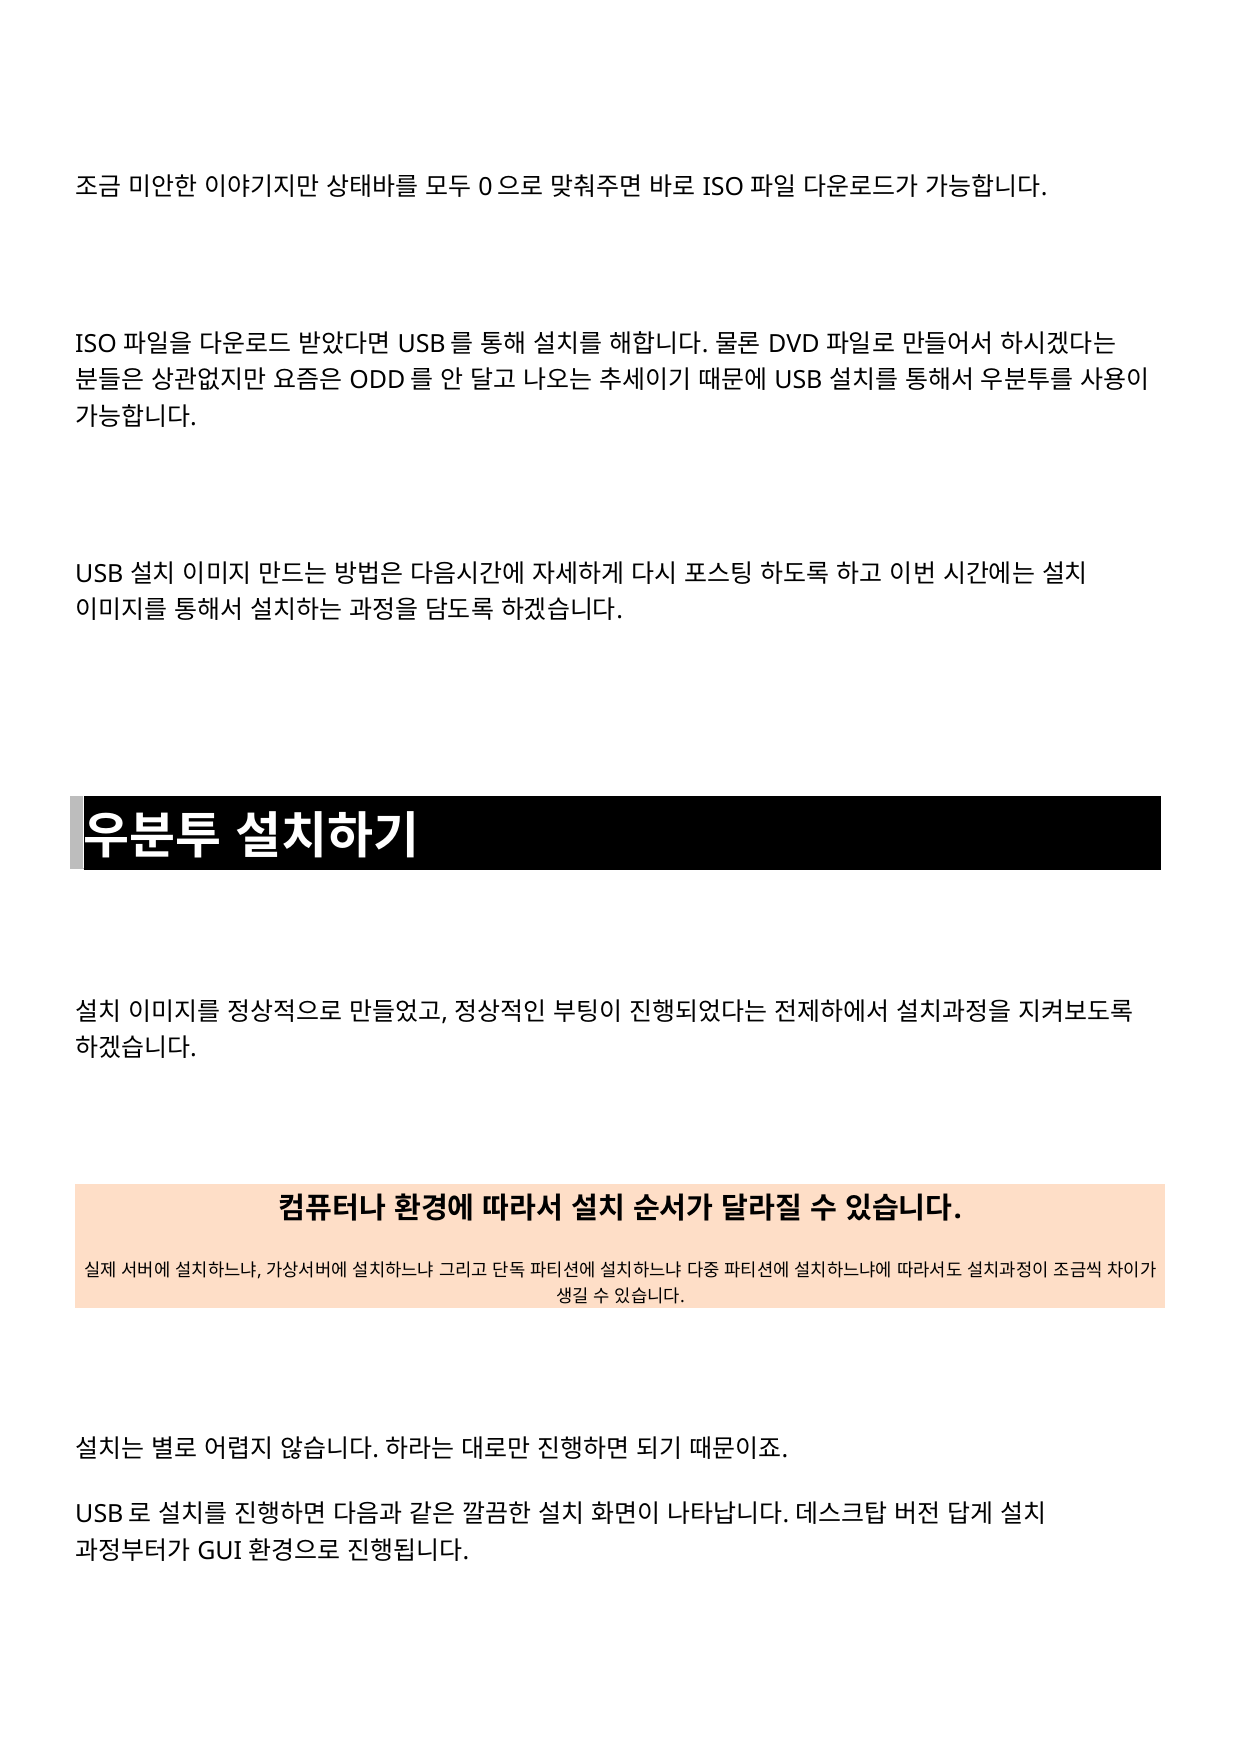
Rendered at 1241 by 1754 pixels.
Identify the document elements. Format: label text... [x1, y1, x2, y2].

table_header 우분투 설치하기 [84, 796, 1161, 868]
text 실제 서버에 설치하느냐, 가상서버에 설치하느냐 그리고 단독 파티션에 설치하느냐 다중 파티션에 설치하느냐에 따라서도 설치과정이 조금씩 차이가 생길 수 있습니다. [75, 1256, 1165, 1308]
text 조금 미안한 이야기지만 상태바를 모두 0으로 맞춰주면 바로 ISO 파일 다운로드가 가능합니다. [75, 167, 1165, 203]
table_header [70, 796, 83, 868]
text USB 설치 이미지 만드는 방법은 다음시간에 자세하게 다시 포스팅 하도록 하고 이번 시간에는 설치 이미지를 통해서 설치하는 과정을 담도록 하겠습니다. [75, 553, 1165, 626]
text USB로 설치를 진행하면 다음과 같은 깔끔한 설치 화면이 나타납니다. 데스크탑 버전 답게 설치 과정부터가 GUI 환경으로 진행됩니다. [75, 1494, 1165, 1566]
text ISO 파일을 다운로드 받았다면 USB를 통해 설치를 해합니다. 물론 DVD 파일로 만들어서 하시겠다는 분들은 상관없지만 요즘은 ODD를 안 달고 나오는 추세이기 때문에 USB 설치를 통해서 우분투를 사용이 가능합니다. [75, 324, 1165, 432]
text 설치 이미지를 정상적으로 만들었고, 정상적인 부팅이 진행되었다는 전제하에서 설치과정을 지켜보도록 하겠습니다. [75, 991, 1165, 1064]
text 설치는 별로 어렵지 않습니다. 하라는 대로만 진행하면 되기 때문이죠. [75, 1428, 1165, 1465]
text 컴퓨터나 환경에 따라서 설치 순서가 달라질 수 있습니다. [75, 1184, 1165, 1227]
